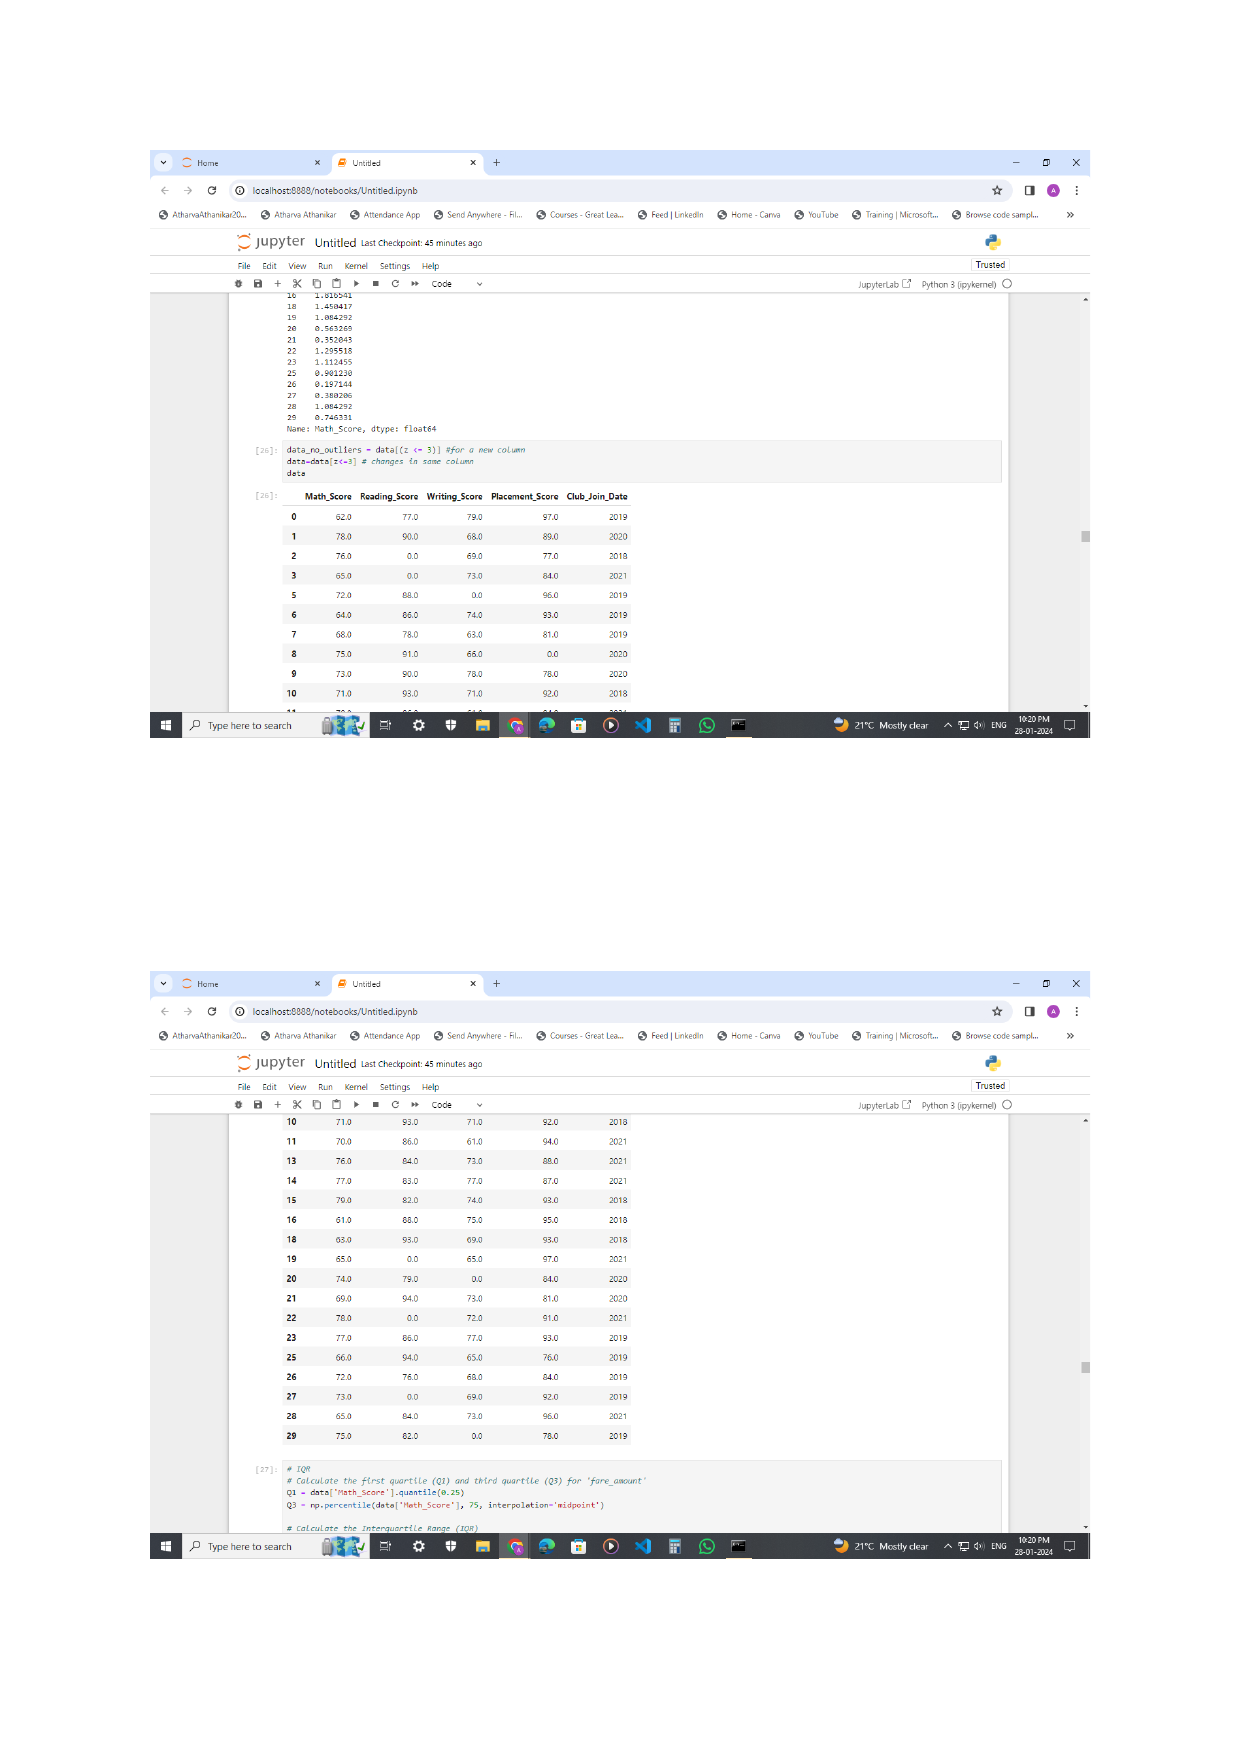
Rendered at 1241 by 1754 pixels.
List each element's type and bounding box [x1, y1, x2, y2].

picture [150, 150, 1091, 738]
picture [150, 971, 1091, 1559]
